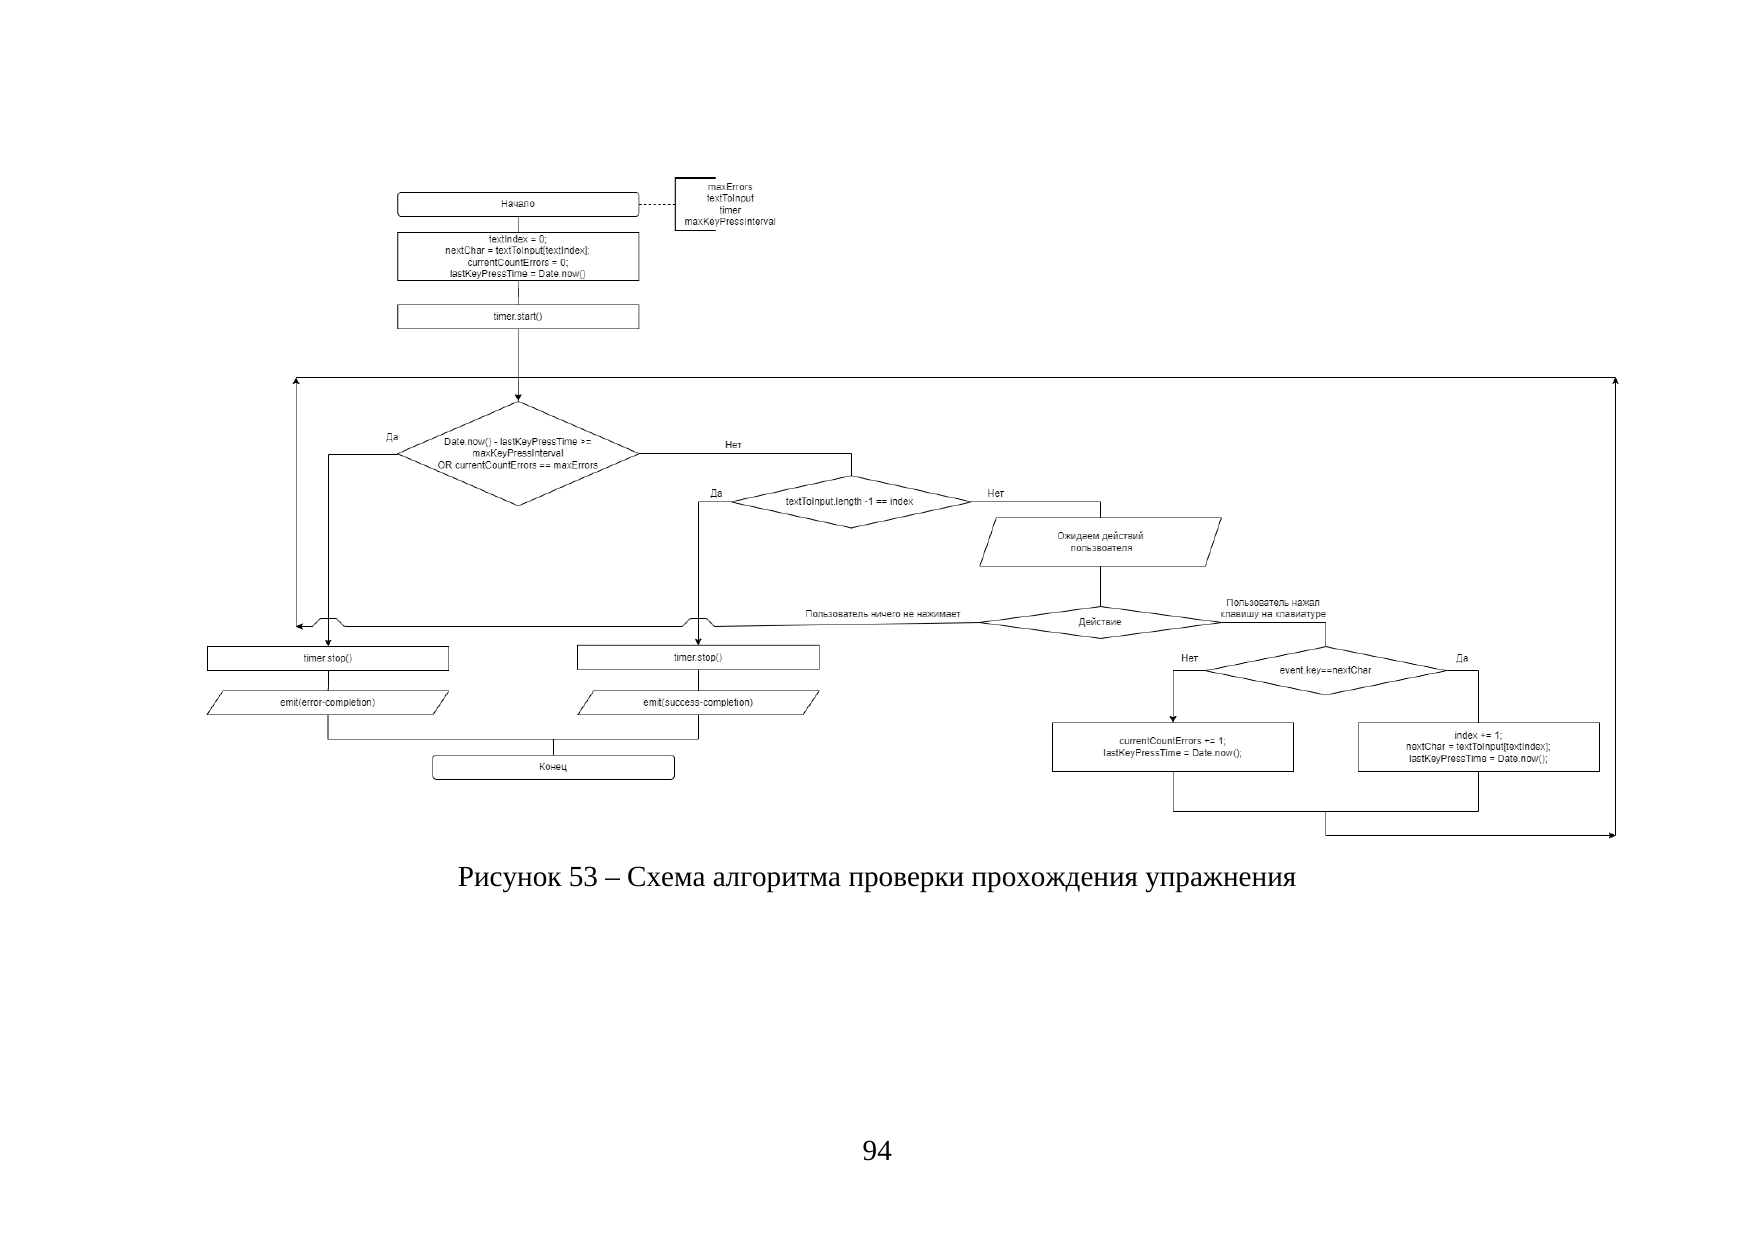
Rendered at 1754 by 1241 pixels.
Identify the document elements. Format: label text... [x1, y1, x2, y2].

picture [206, 177, 1622, 842]
